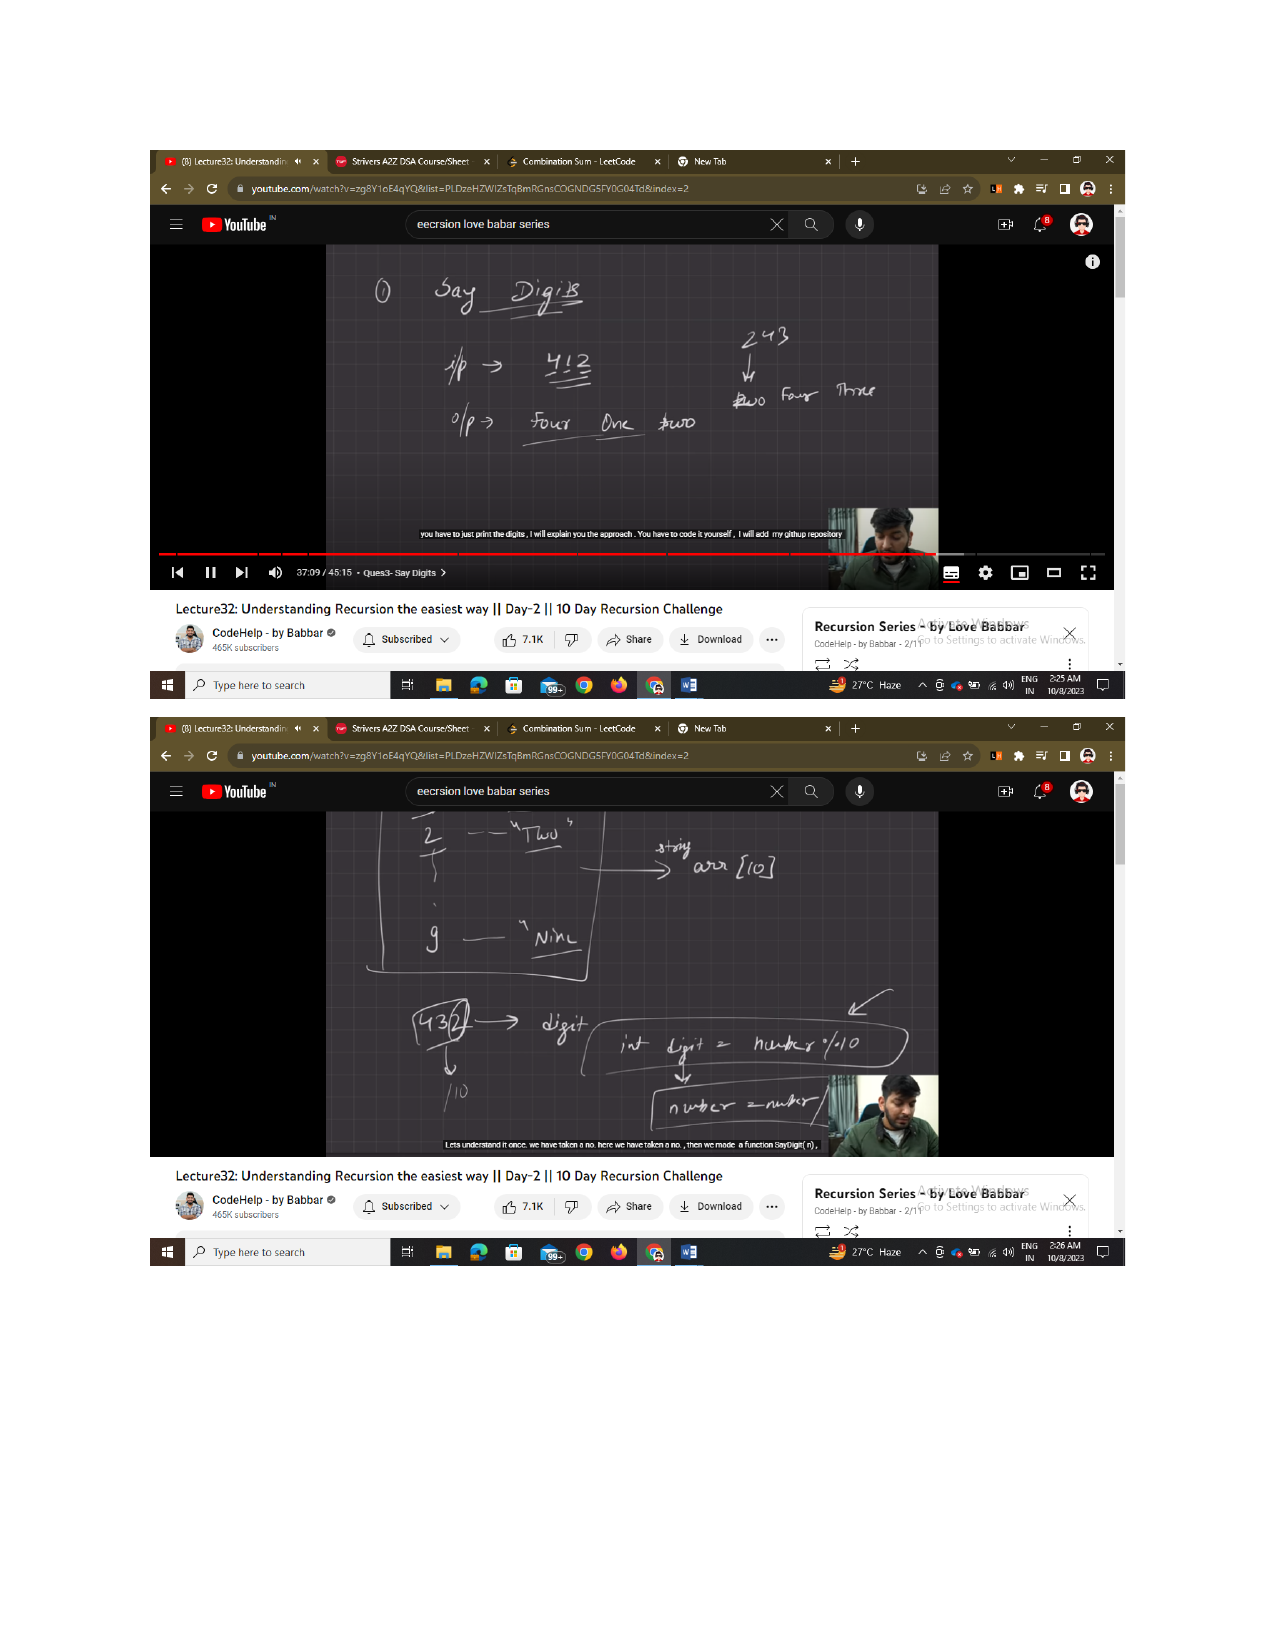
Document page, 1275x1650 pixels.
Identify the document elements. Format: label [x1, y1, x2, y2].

picture [150, 150, 1125, 699]
picture [150, 717, 1125, 1266]
